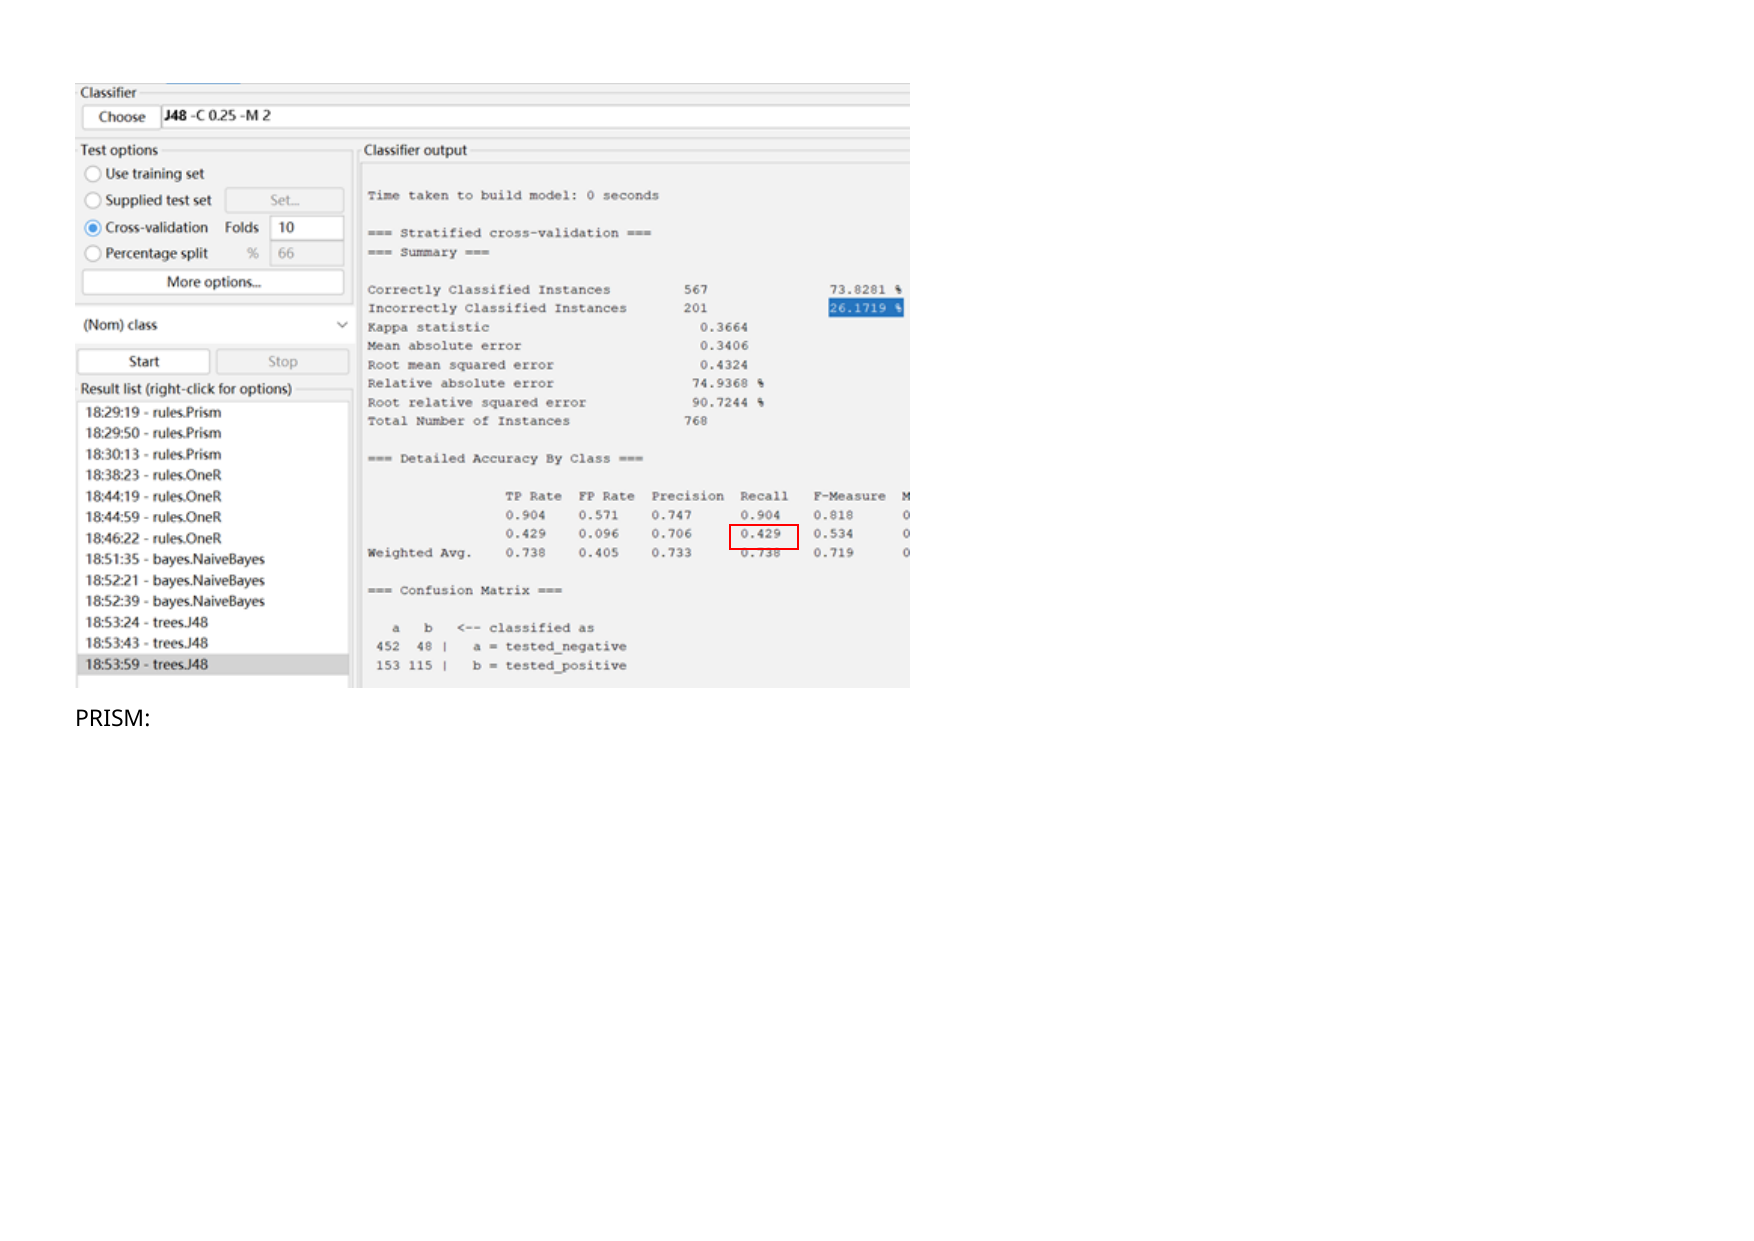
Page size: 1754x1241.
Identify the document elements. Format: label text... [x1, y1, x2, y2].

text PRISM: [75, 701, 1679, 734]
picture [75, 83, 910, 688]
